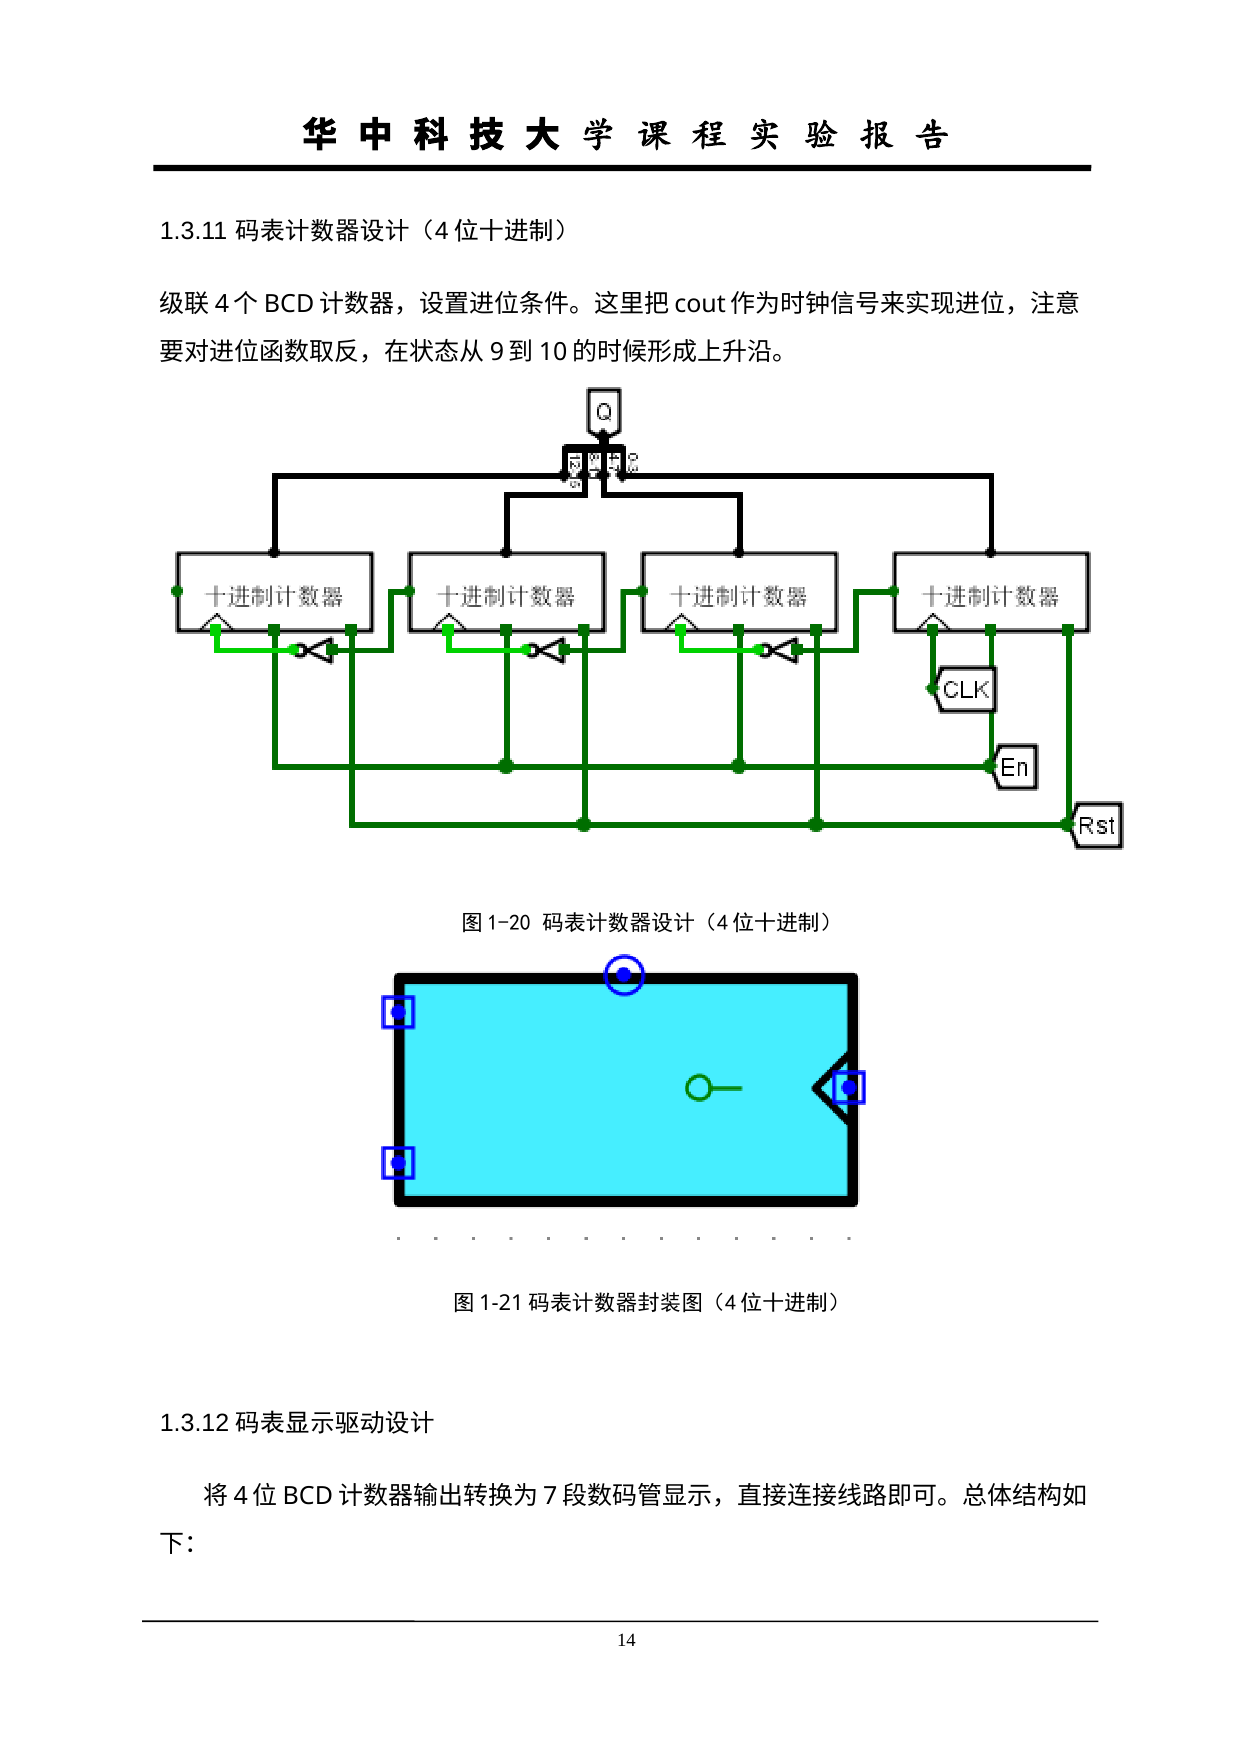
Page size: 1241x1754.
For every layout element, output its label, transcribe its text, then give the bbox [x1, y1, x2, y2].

text 将4位BCD计数器输出转换为7段数码管显示，直接连接线路即可。总体结构如下： [159, 1470, 1093, 1565]
text 级联4个BCD计数器，设置进位条件。这里把cout作为时钟信号来实现进位，注意要对进位函数取反，在状态从9到10的时候形成上升沿。 [159, 277, 1093, 373]
text 图1-20 码表计数器设计（4位十进制） [159, 908, 1093, 933]
picture [159, 386, 1143, 886]
subtitle 码表显示驱动设计 [159, 1398, 1093, 1446]
subtitle 码表计数器设计（4位十进制） [159, 206, 1093, 254]
text 图1-21码表计数器封装图（4位十进制） [159, 1287, 1093, 1317]
picture [369, 943, 883, 1241]
